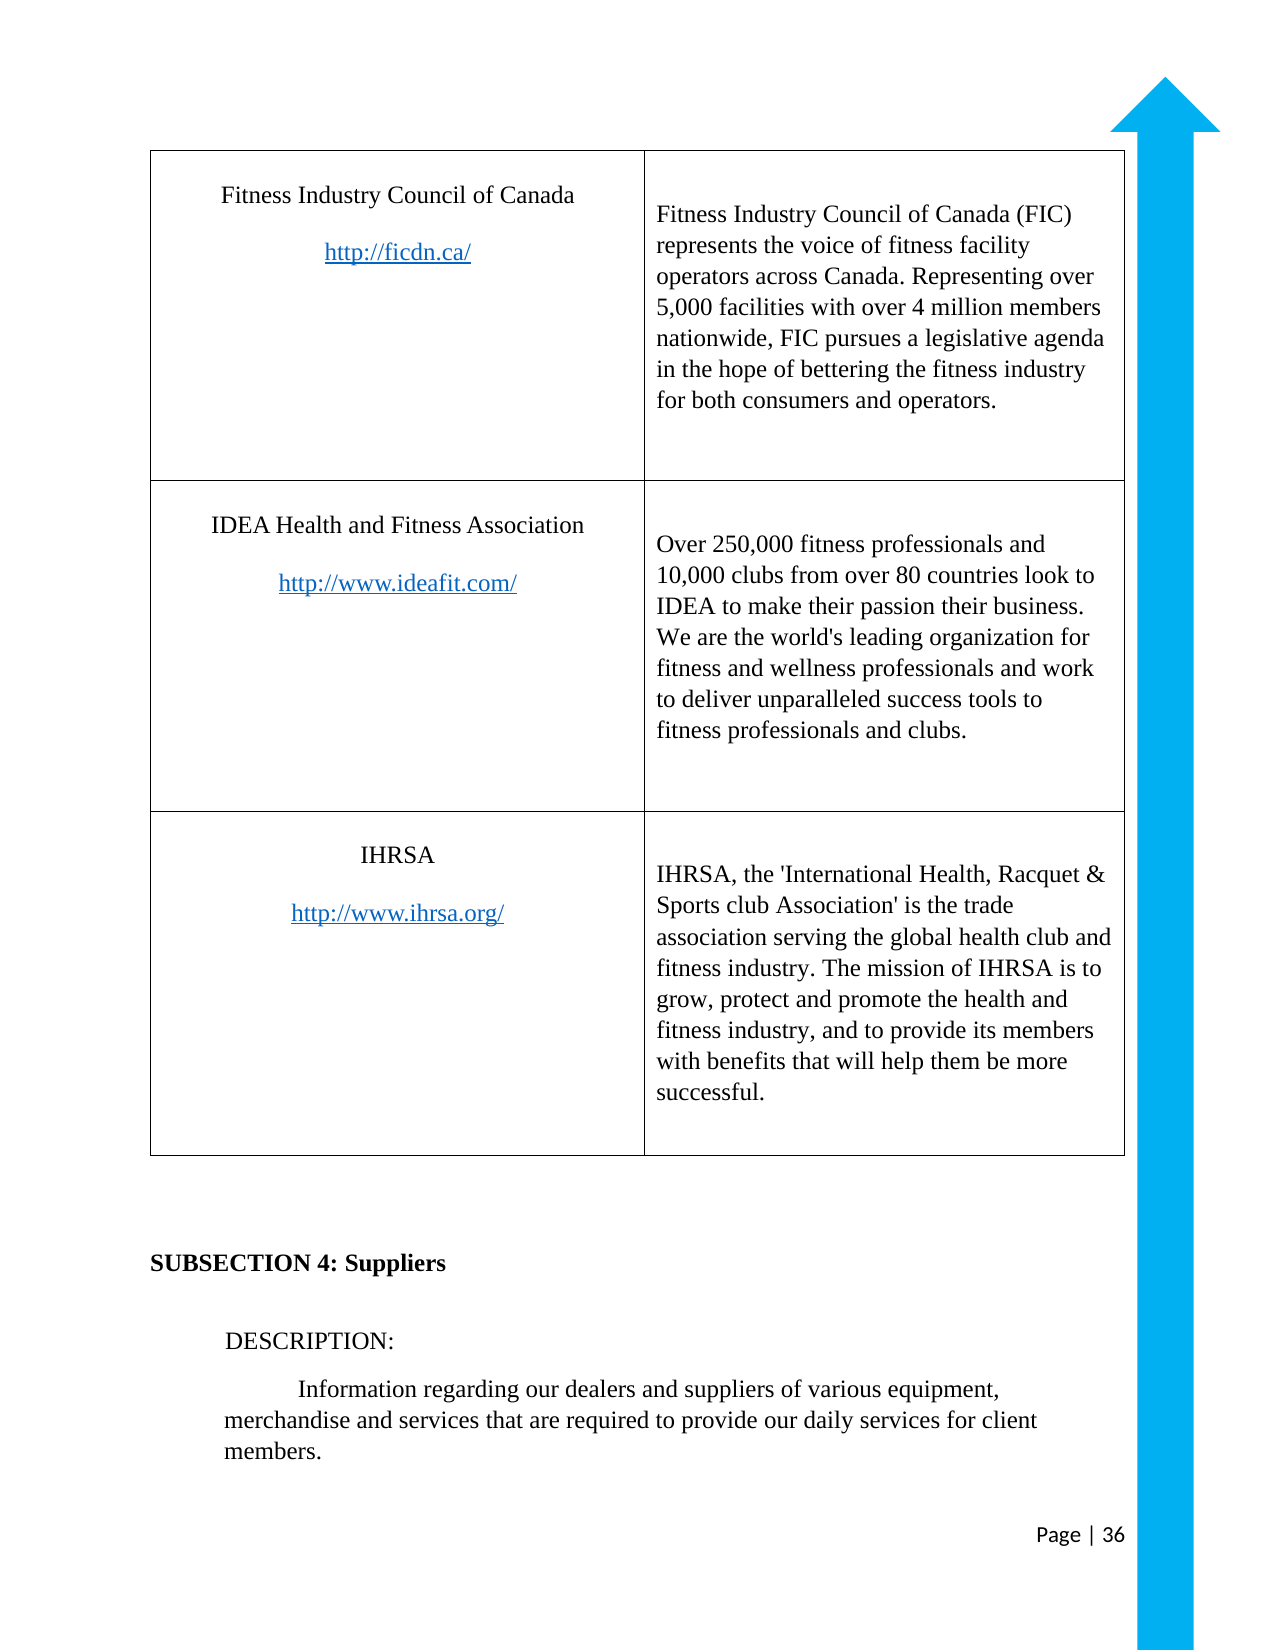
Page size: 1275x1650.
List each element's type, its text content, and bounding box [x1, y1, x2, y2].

table_cell IHRSA, the 'International Health, Racquet & Sports club Association' is the trade association serving the global health club and fitness industry. The mission of IHRSA is to grow, protect and promote the health and fitness industry, and to provide its members with benefits that will help them be more successful. [645, 812, 1124, 1154]
table_cell Fitness Industry Council of Canada http://ficdn.ca/ [151, 151, 644, 480]
text SUBSECTION 4: Suppliers [150, 1248, 1125, 1277]
table_cell Fitness Industry Council of Canada (FIC) represents the voice of fitness facility operators across Canada. Representing over 5,000 facilities with over 4 million members nationwide, FIC pursues a legislative agenda in the hope of bettering the fitness industry for both consumers and operators. [645, 151, 1124, 480]
table_cell Over 250,000 fitness professionals and 10,000 clubs from over 80 countries look to IDEA to make their passion their business. We are the world's leading organization for fitness and wellness professionals and work to deliver unparalleled success tools to fitness professionals and clubs. [645, 481, 1124, 811]
table_cell IDEA Health and Fitness Association http://www.ideafit.com/ [151, 481, 644, 811]
text DESCRIPTION: [150, 1326, 1125, 1355]
table_cell IHRSA http://www.ihrsa.org/ [151, 812, 644, 1154]
text Information regarding our dealers and suppliers of various equipment, merchandise and services that are required to provide our daily services for client members. [224, 1374, 1125, 1464]
